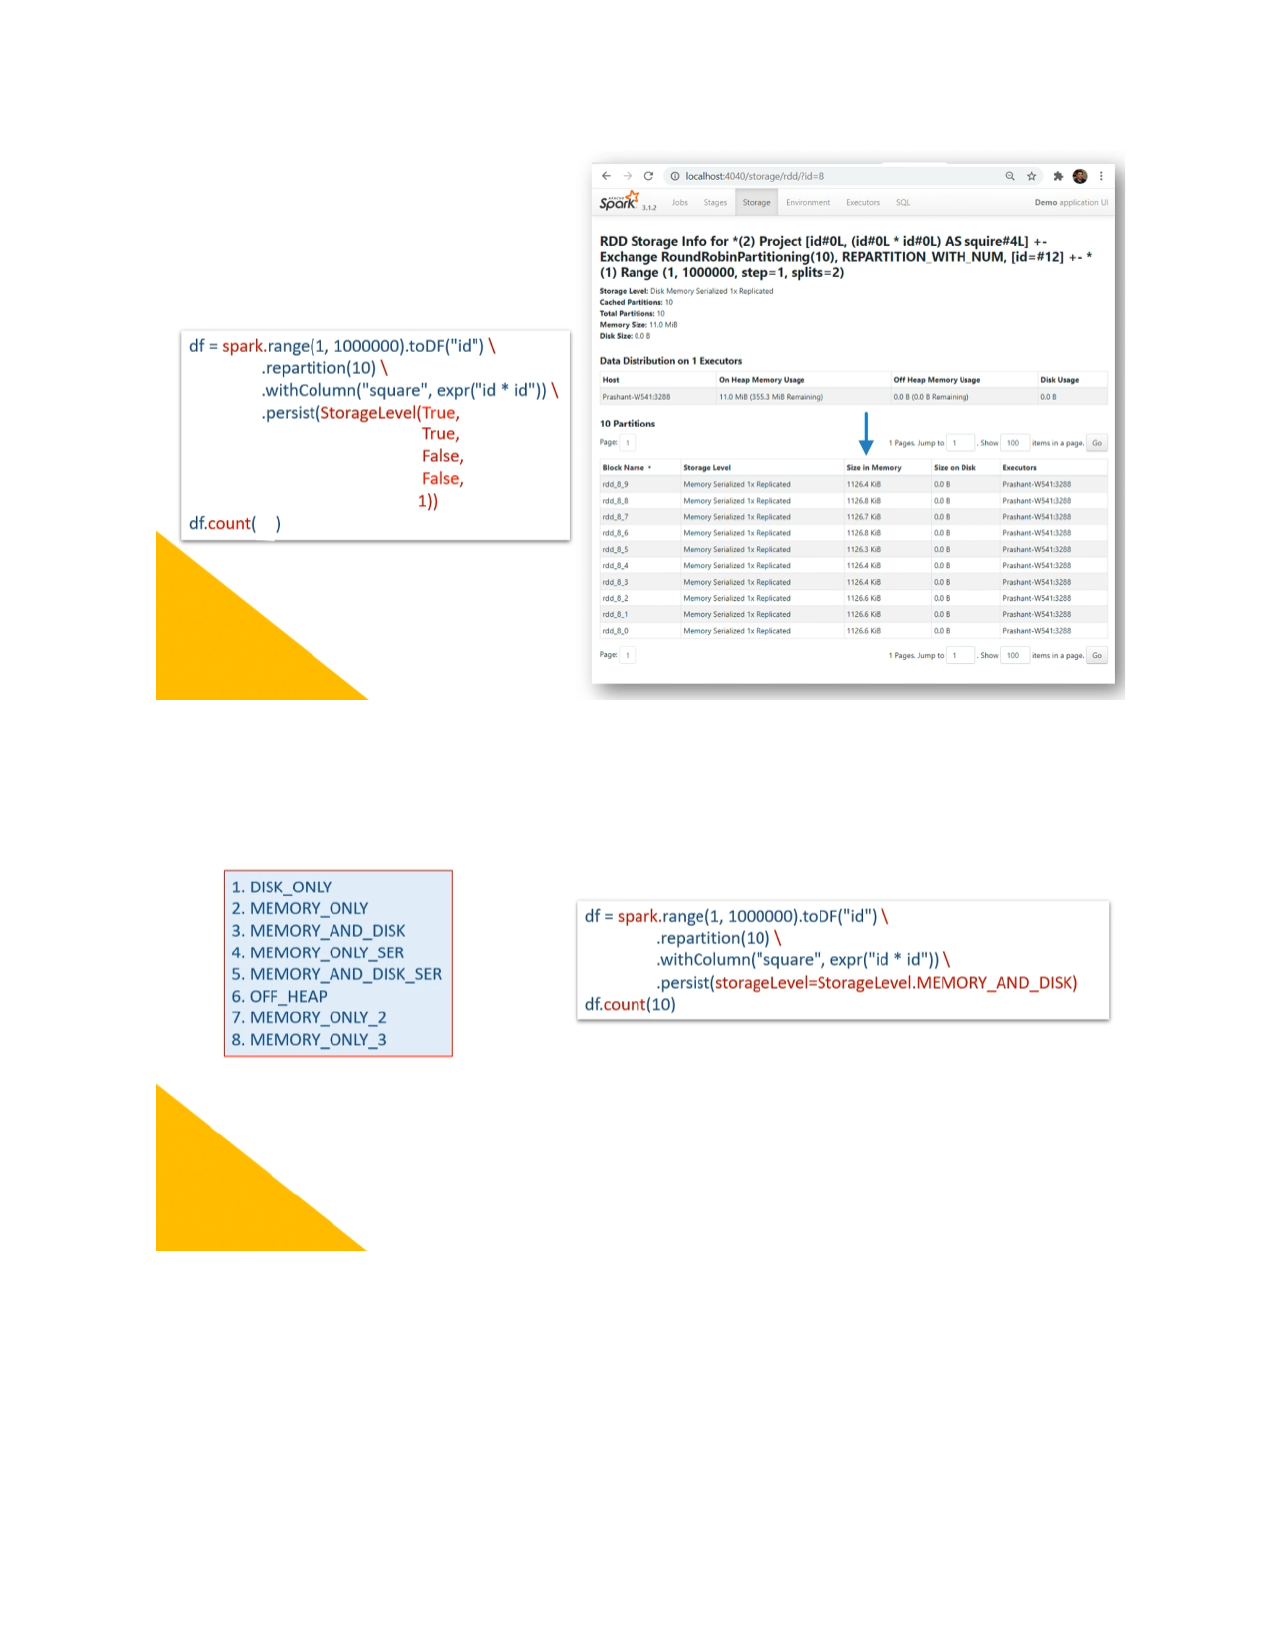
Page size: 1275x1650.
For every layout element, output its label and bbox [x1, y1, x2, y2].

picture [150, 707, 1125, 1255]
picture [150, 150, 1125, 704]
